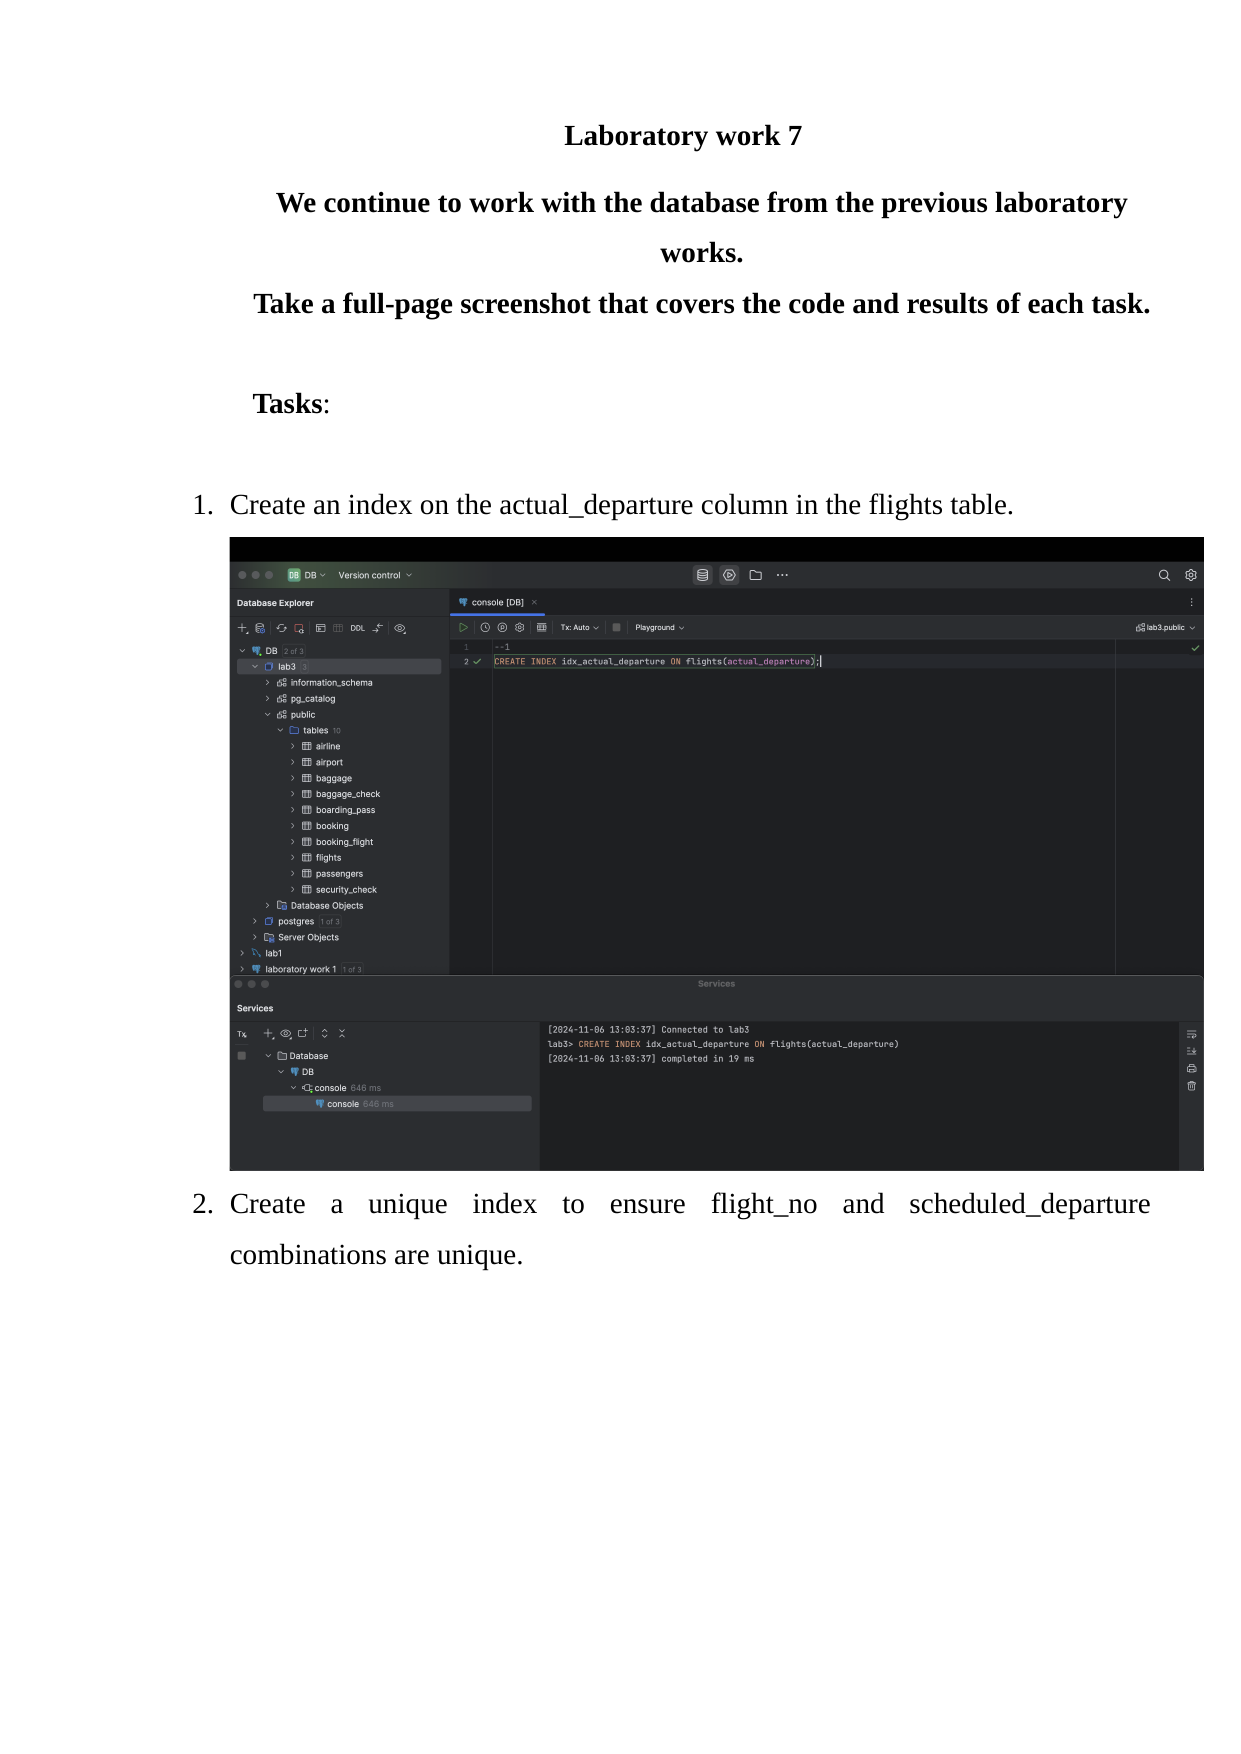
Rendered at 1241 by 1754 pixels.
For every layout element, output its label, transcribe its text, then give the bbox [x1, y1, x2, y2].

list Create an index on the actual_departure column in the flights table. [192, 487, 1152, 521]
text Laboratory work 7 [215, 118, 1152, 152]
list Take a full-page screenshot that covers the code and results of each task. [252, 286, 1152, 319]
list We continue to work with the database from the previous laboratory works. [252, 185, 1152, 269]
list Tasks: [252, 386, 1152, 420]
list Create a unique index to ensure flight_no and scheduled_departure combinations are unique. [192, 1187, 1152, 1271]
picture [229, 537, 1204, 1171]
